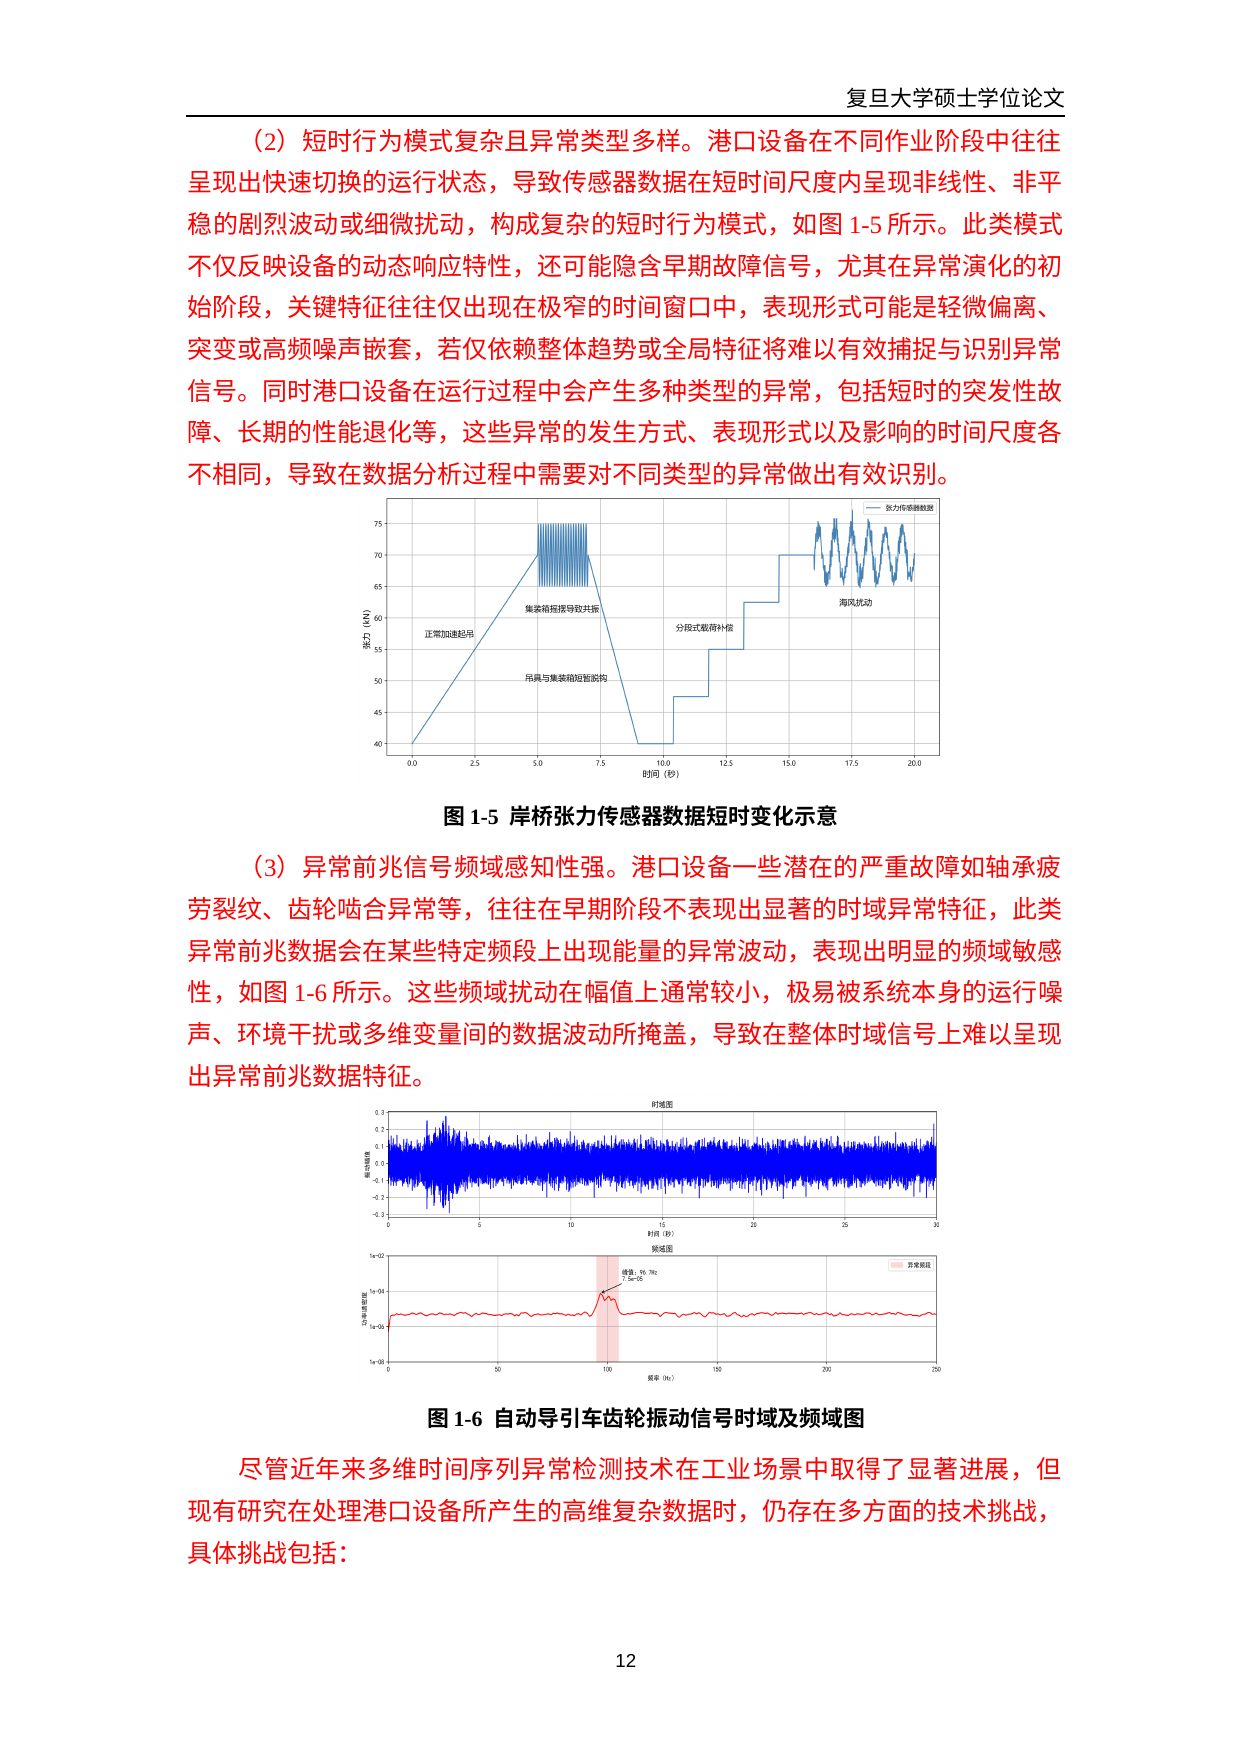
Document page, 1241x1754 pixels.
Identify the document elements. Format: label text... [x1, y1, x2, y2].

text 图1-5 岸桥张力传感器数据短时变化示意 [188, 799, 1053, 831]
text 尽管近年来多维时间序列异常检测技术在工业场景中取得了显著进展，但现有研究在处理港口设备所产生的高维复杂数据时，仍存在多方面的技术挑战，具体挑战包括： [188, 1446, 1063, 1571]
text （2）短时行为模式复杂且异常类型多样。港口设备在不同作业阶段中往往呈现出快速切换的运行状态，导致传感器数据在短时间尺度内呈现非线性、非平稳的剧烈波动或细微扰动，构成复杂的短时行为模式，如图1-5所示。此类模式不仅反映设备的动态响应特性，还可能隐含早期故障信号，尤其在异常演化的初始阶段，关键特征往往仅出现在极窄的时间窗口中，表现形式可能是轻微偏离、突变或高频噪声嵌套，若仅依赖整体趋势或全局特征将难以有效捕捉与识别异常信号。同时港口设备在运行过程中会产生多种类型的异常，包括短时的突发性故障、长期的性能退化等，这些异常的发生方式、表现形式以及影响的时间尺度各不相同，导致在数据分析过程中需要对不同类型的异常做出有效识别。 [188, 117, 1063, 492]
picture [355, 1093, 947, 1389]
text 图1-6 自动导引车齿轮振动信号时域及频域图 [188, 1401, 1053, 1433]
text （3）异常前兆信号频域感知性强。港口设备一些潜在的严重故障如轴承疲劳裂纹、齿轮啮合异常等，往往在早期阶段不表现出显著的时域异常特征，此类异常前兆数据会在某些特定频段上出现能量的异常波动，表现出明显的频域敏感性，如图1-6所示。这些频域扰动在幅值上通常较小，极易被系统本身的运行噪声、环境干扰或多维变量间的数据波动所掩盖，导致在整体时域信号上难以呈现出异常前兆数据特征。 [188, 843, 1063, 1093]
picture [355, 491, 947, 787]
